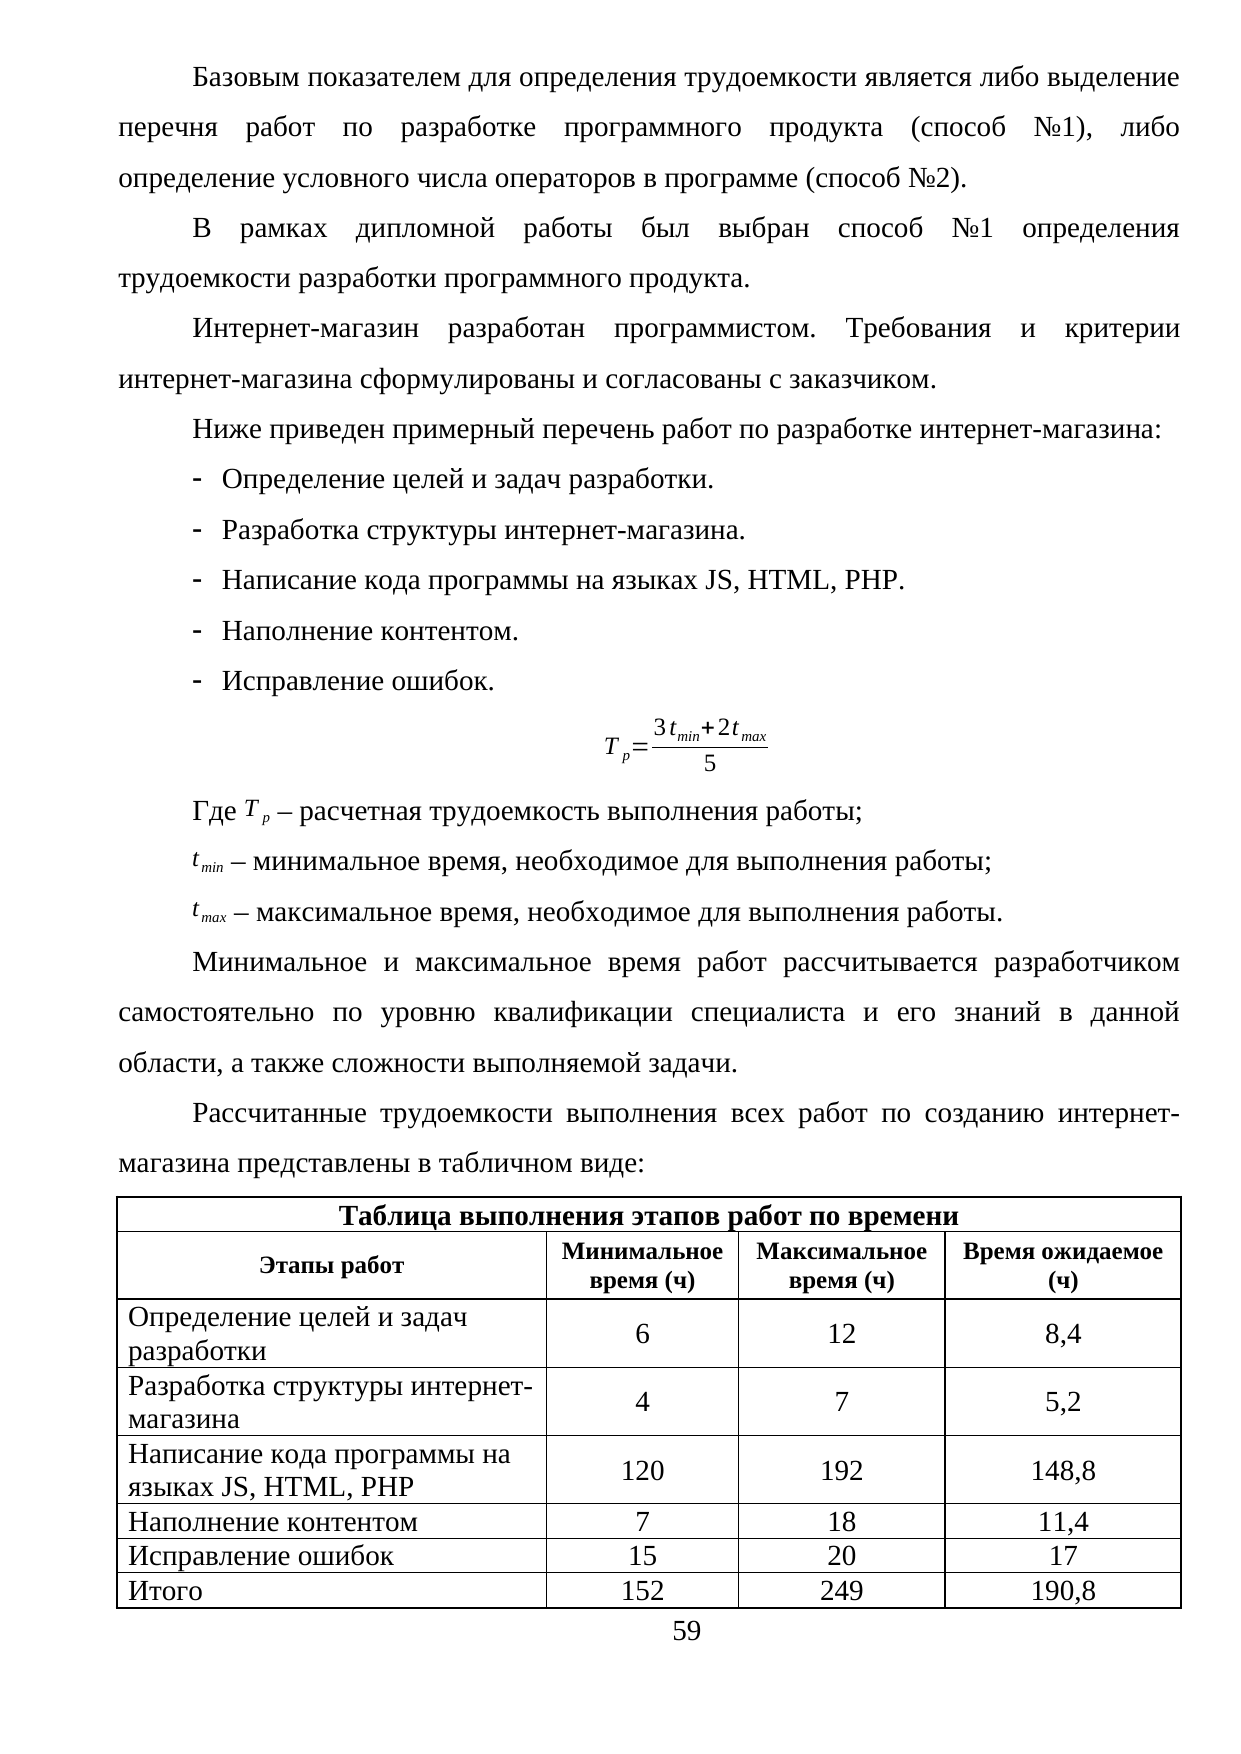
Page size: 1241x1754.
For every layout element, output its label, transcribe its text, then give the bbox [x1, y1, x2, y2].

text – максимальное время, необходимое для выполнения работы. [118, 894, 1181, 927]
table_cell 192 [739, 1436, 944, 1503]
text В рамках дипломной работы был выбран способ №1 определения трудоемкости разработки программного продукта. [118, 210, 1181, 294]
text Базовым показателем для определения трудоемкости является либо выделение перечня работ по разработке программного продукта (способ №1), либо определение условного числа операторов в программе (способ №2). [118, 59, 1181, 193]
table_cell Итого [118, 1573, 546, 1607]
table_cell 8,4 [946, 1300, 1180, 1367]
text Минимальное и максимальное время работ рассчитывается разработчиком самостоятельно по уровню квалификации специалиста и его знаний в данной области, а также сложности выполняемой задачи. [118, 944, 1181, 1078]
table_cell Наполнение контентом [118, 1504, 546, 1537]
table_header Таблица выполнения этапов работ по времени [118, 1198, 1180, 1231]
table_cell 18 [739, 1504, 944, 1537]
table_cell 4 [547, 1368, 738, 1435]
table_cell 11,4 [946, 1504, 1180, 1537]
text Интернет-магазин разработан программистом. Требования и критерии интернет-магазина сформулированы и согласованы с заказчиком. [118, 311, 1181, 394]
table_cell Максимальное время (ч) [739, 1232, 944, 1297]
table_cell 249 [739, 1573, 944, 1607]
table_cell 152 [547, 1573, 738, 1607]
table_cell 120 [547, 1436, 738, 1503]
table_cell 7 [547, 1504, 738, 1537]
table_cell 17 [946, 1539, 1180, 1572]
table_cell Время ожидаемое (ч) [946, 1232, 1180, 1297]
table_cell Разработка структуры интернет-магазина [118, 1368, 546, 1435]
text Где – расчетная трудоемкость выполнения работы; [118, 793, 1181, 827]
list Наполнение контентом. [118, 613, 1181, 646]
list Исправление ошибок. [118, 663, 1181, 697]
table_cell 7 [739, 1368, 944, 1435]
list Написание кода программы на языках JS, HTML, PHP. [118, 562, 1181, 596]
table_cell 12 [739, 1300, 944, 1367]
table_cell 15 [547, 1539, 738, 1572]
list Определение целей и задач разработки. [118, 462, 1181, 495]
text Ниже приведен примерный перечень работ по разработке интернет-магазина: [118, 411, 1181, 445]
table_cell 6 [547, 1300, 738, 1367]
table_cell Написание кода программы на языках JS, HTML, PHP [118, 1436, 546, 1503]
table_cell 190,8 [946, 1573, 1180, 1607]
table_cell 20 [739, 1539, 944, 1572]
table_cell Определение целей и задач разработки [118, 1300, 546, 1367]
table_cell Исправление ошибок [118, 1539, 546, 1572]
table_cell 148,8 [946, 1436, 1180, 1503]
table_cell 5,2 [946, 1368, 1180, 1435]
table_cell Минимальное время (ч) [547, 1232, 738, 1297]
list Разработка структуры интернет-магазина. [118, 512, 1181, 546]
text – минимальное время, необходимое для выполнения работы; [118, 843, 1181, 877]
table_cell Этапы работ [118, 1232, 546, 1297]
text Рассчитанные трудоемкости выполнения всех работ по созданию интернет-магазина представлены в табличном виде: [118, 1095, 1181, 1179]
